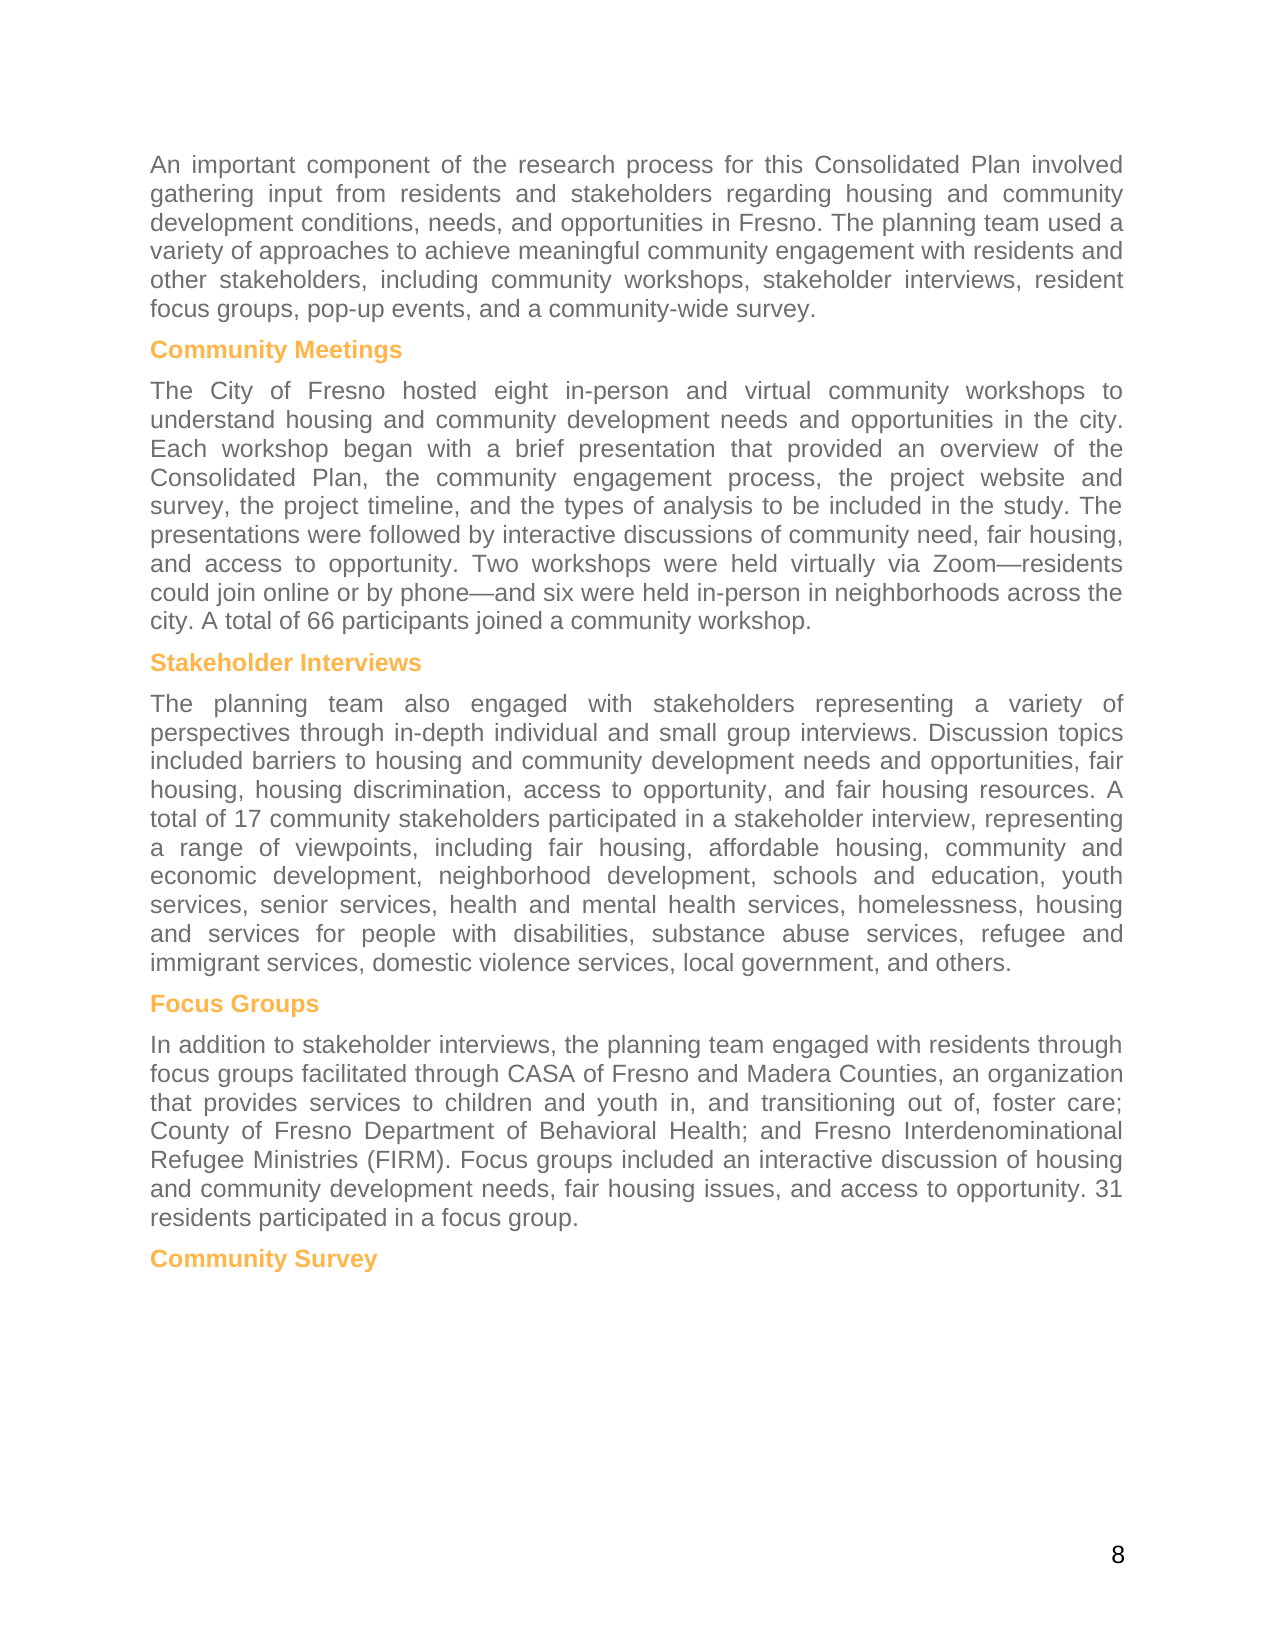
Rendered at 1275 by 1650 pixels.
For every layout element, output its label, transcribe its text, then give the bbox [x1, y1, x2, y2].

text Community Survey [150, 1244, 1125, 1272]
text Focus Groups [150, 989, 1125, 1017]
text An important component of the research process for this Consolidated Plan involved gathering input from residents and stakeholders regarding housing and community development conditions, needs, and opportunities in Fresno. The planning team used a variety of approaches to achieve meaningful community engagement with residents and other stakeholders, including community workshops, stakeholder interviews, resident focus groups, pop-up events, and a community-wide survey. [150, 150, 1125, 322]
text Community Meetings [150, 335, 1125, 364]
text The City of Fresno hosted eight in-person and virtual community workshops to understand housing and community development needs and opportunities in the city. Each workshop began with a brief presentation that provided an overview of the Consolidated Plan, the community engagement process, the project website and survey, the project timeline, and the types of analysis to be included in the study. The presentations were followed by interactive discussions of community need, fair housing, and access to opportunity. Two workshops were held virtually via Zoom—residents could join online or by phone—and six were held in-person in neighborhoods across the city. A total of 66 participants joined a community workshop. [150, 376, 1125, 635]
text Stakeholder Interviews [150, 647, 1125, 676]
text The planning team also engaged with stakeholders representing a variety of perspectives through in-depth individual and small group interviews. Discussion topics included barriers to housing and community development needs and opportunities, fair housing, housing discrimination, access to opportunity, and fair housing resources. A total of 17 community stakeholders participated in a stakeholder interview, representing a range of viewpoints, including fair housing, affordable housing, community and economic development, neighborhood development, schools and education, youth services, senior services, health and mental health services, homelessness, housing and services for people with disabilities, substance abuse services, refugee and immigrant services, domestic violence services, local government, and others. [150, 689, 1125, 976]
text In addition to stakeholder interviews, the planning team engaged with residents through focus groups facilitated through CASA of Fresno and Madera Counties, an organization that provides services to children and youth in, and transitioning out of, foster care; County of Fresno Department of Behavioral Health; and Fresno Interdenominational Refugee Ministries (FIRM). Focus groups included an interactive discussion of housing and community development needs, fair housing issues, and access to opportunity. 31 residents participated in a focus group. [150, 1030, 1125, 1231]
